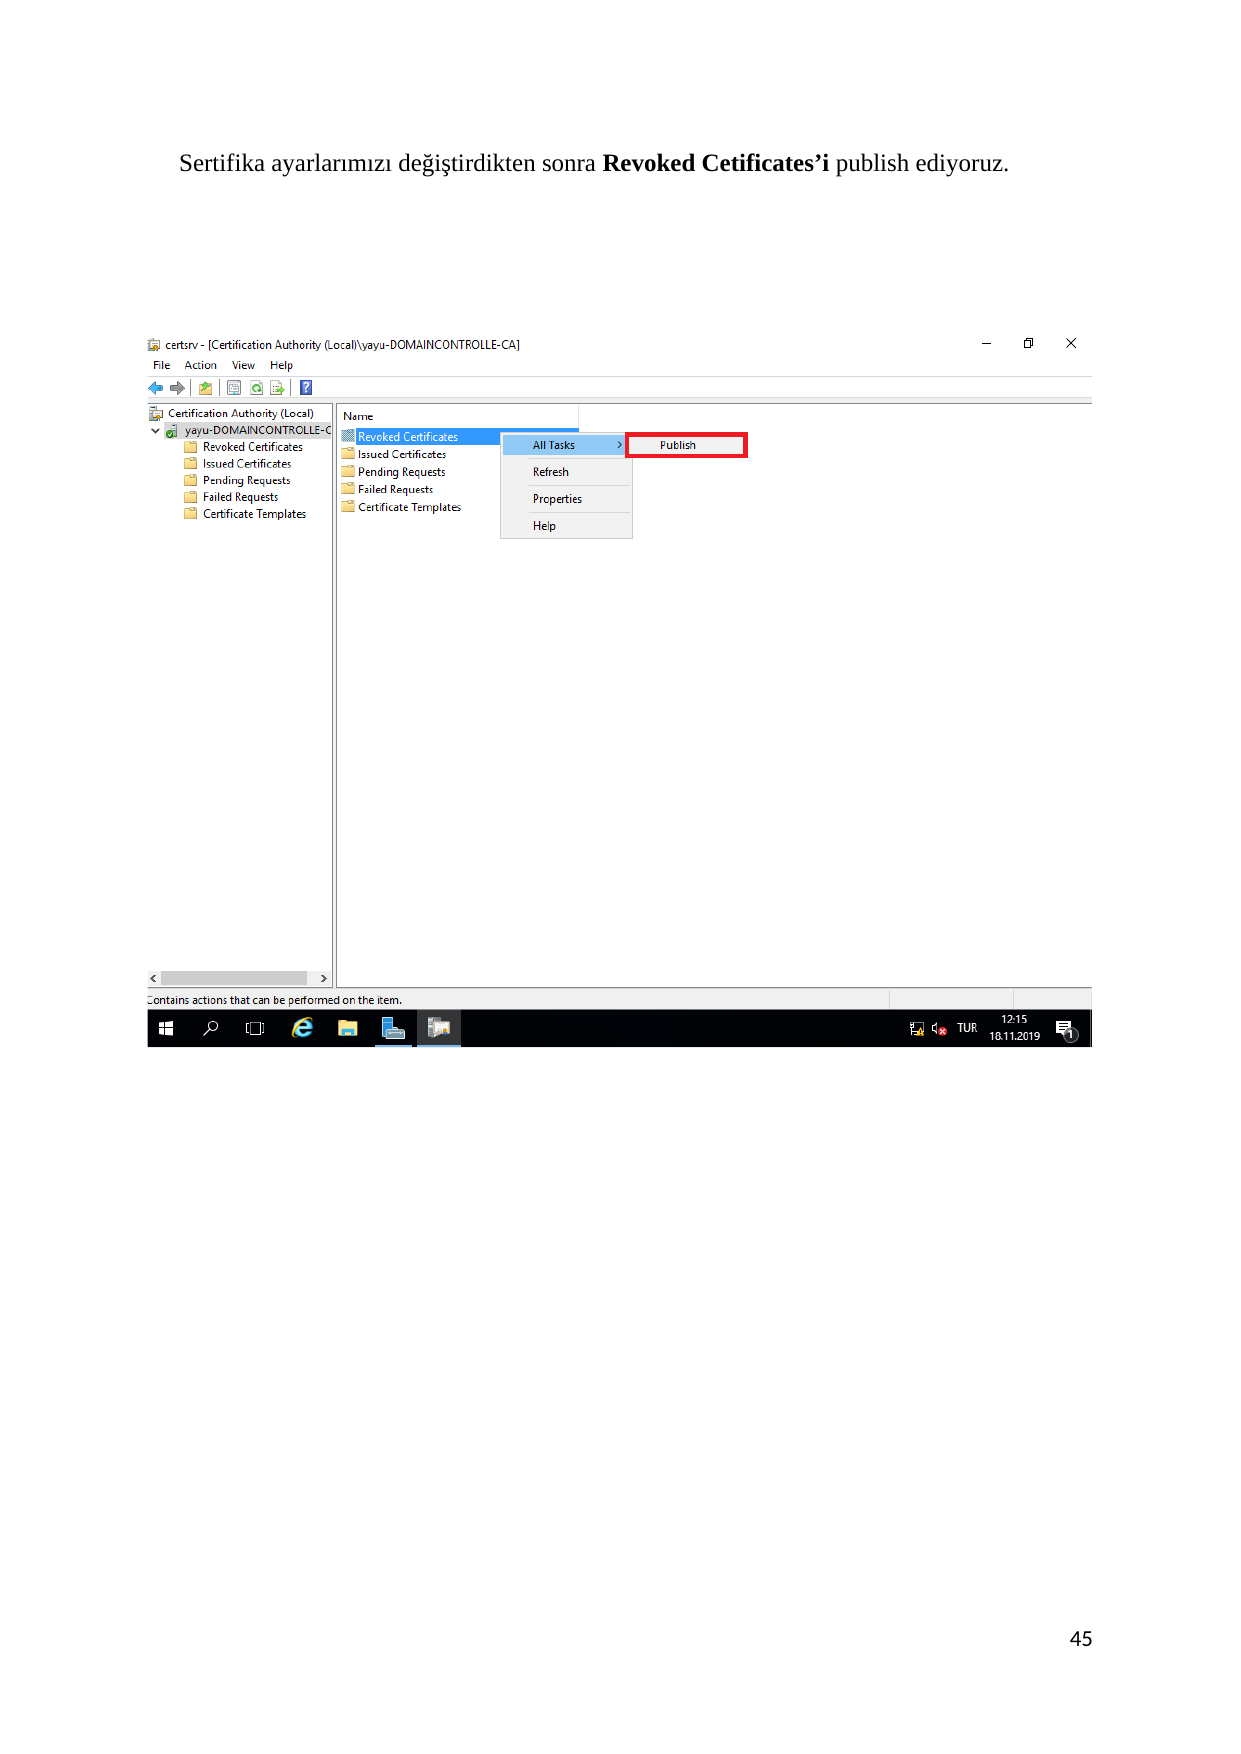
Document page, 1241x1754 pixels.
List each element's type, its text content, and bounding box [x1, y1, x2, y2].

text Sertifika ayarlarımızı değiştirdikten sonra Revoked Cetificates’i publish ediyoruz. [148, 148, 1093, 176]
picture [147, 338, 1092, 1048]
